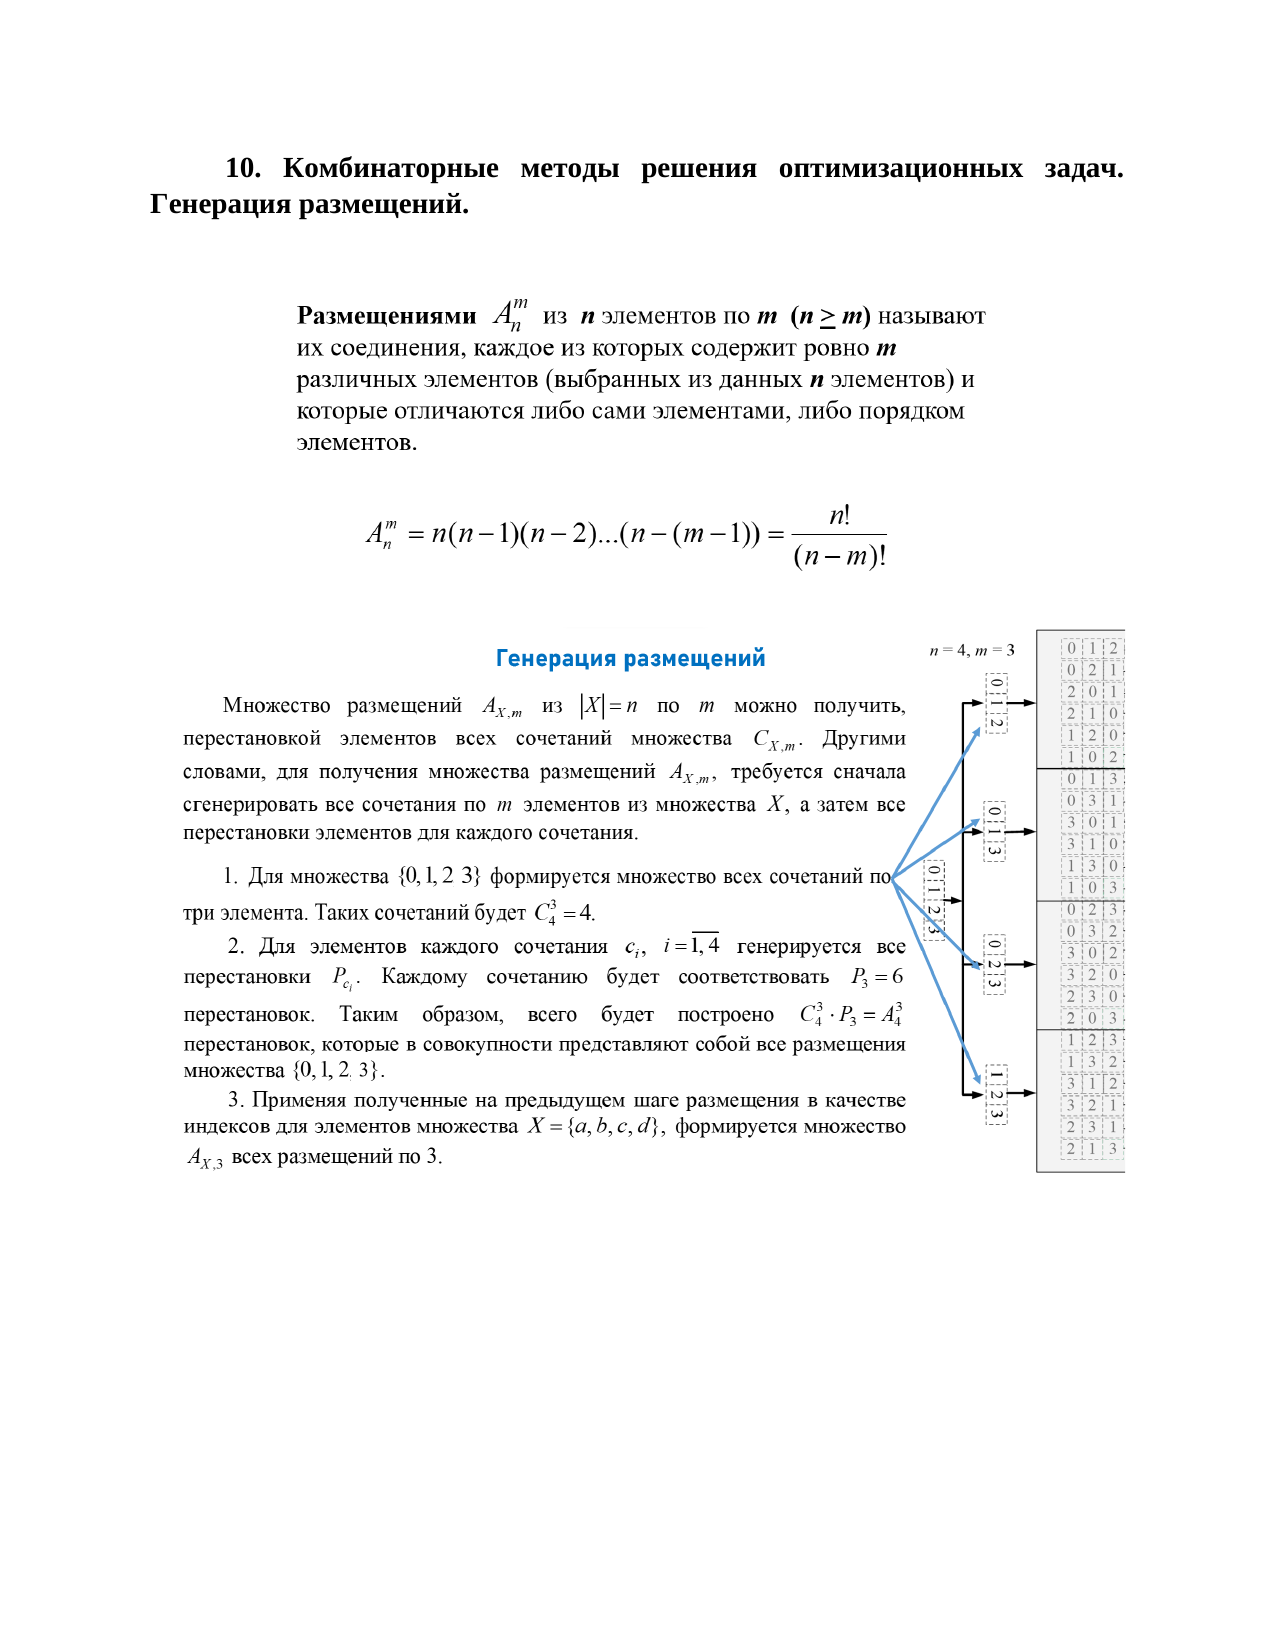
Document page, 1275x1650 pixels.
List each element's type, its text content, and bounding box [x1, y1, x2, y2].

picture [150, 627, 1125, 1177]
text 10. Комбинаторные методы решения оптимизационных задач. Генерация размещений. [150, 150, 1125, 220]
picture [277, 291, 998, 578]
